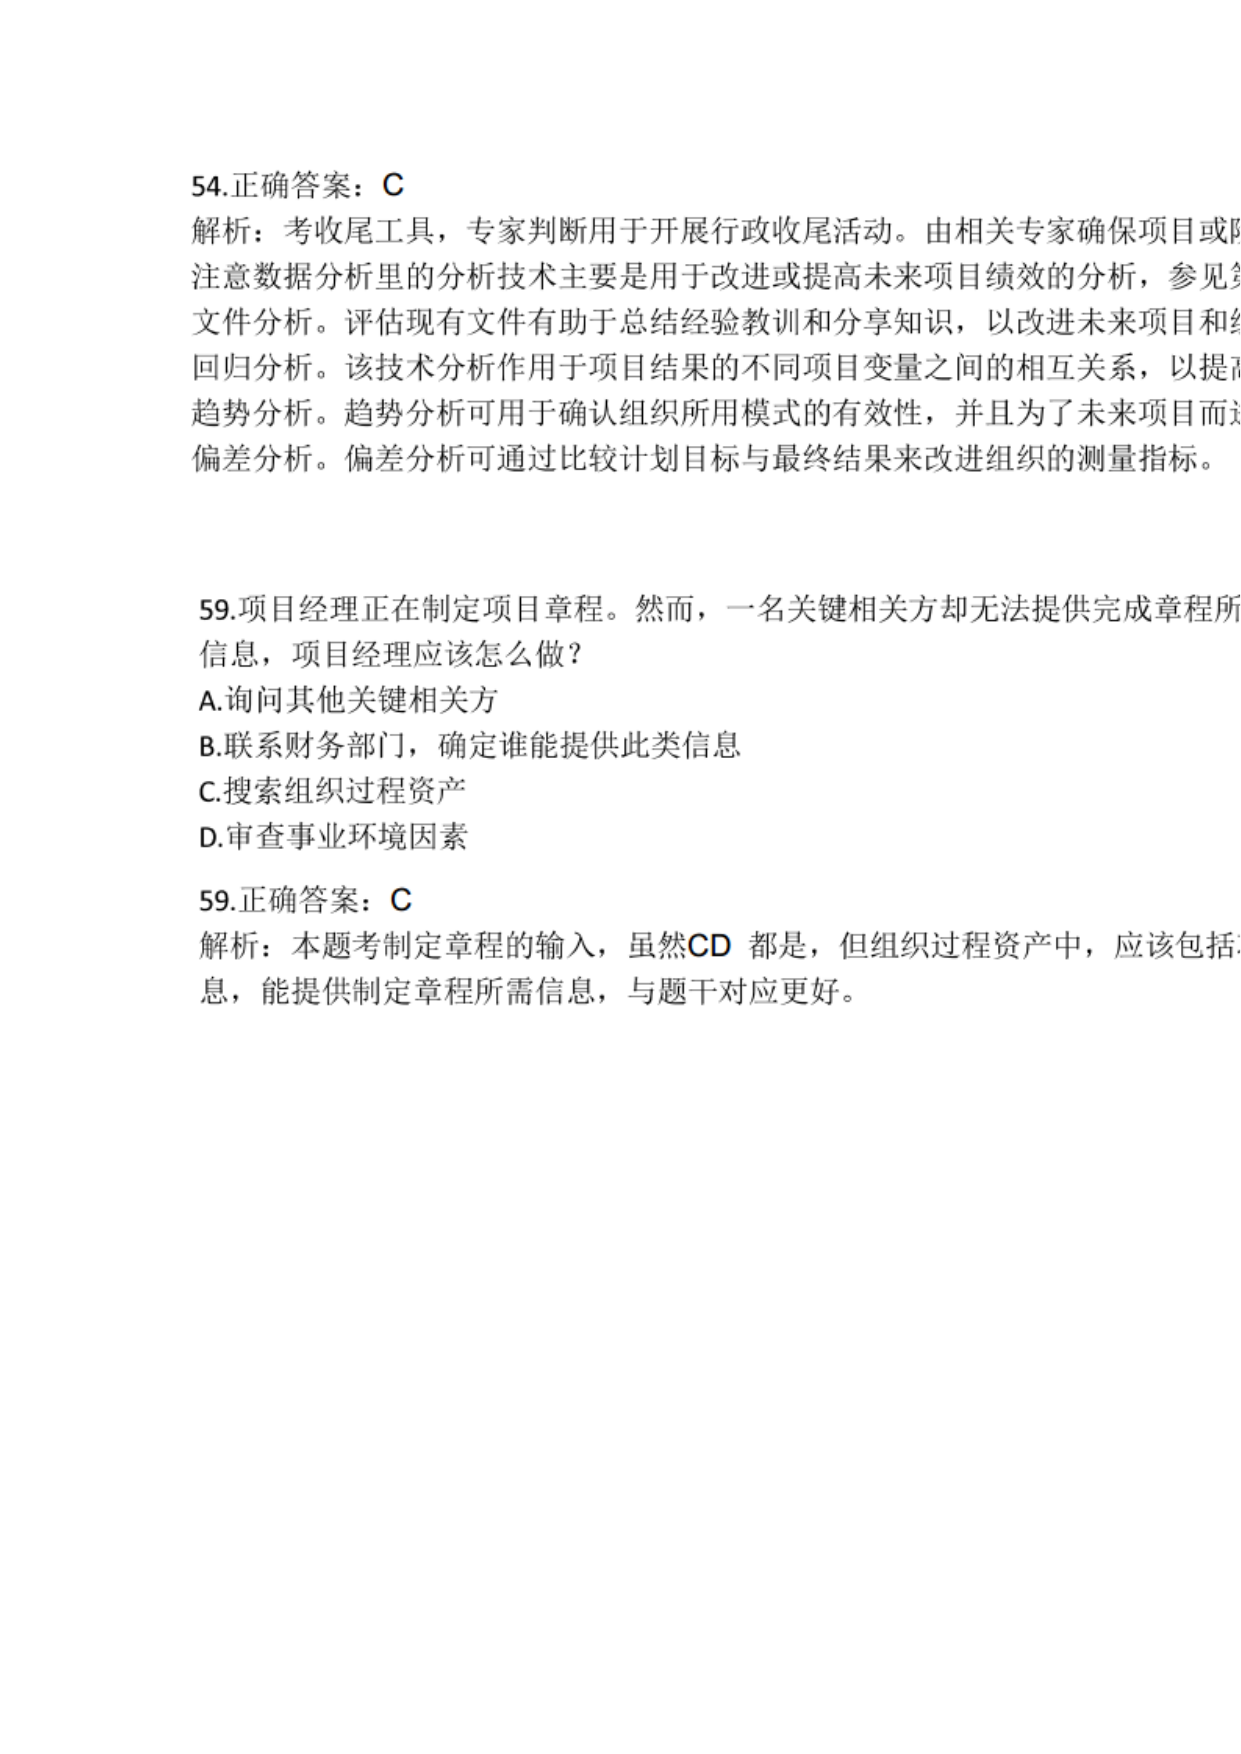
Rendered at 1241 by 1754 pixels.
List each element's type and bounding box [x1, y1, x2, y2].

picture [187, 877, 1241, 1018]
picture [187, 584, 1241, 874]
picture [187, 162, 1241, 489]
